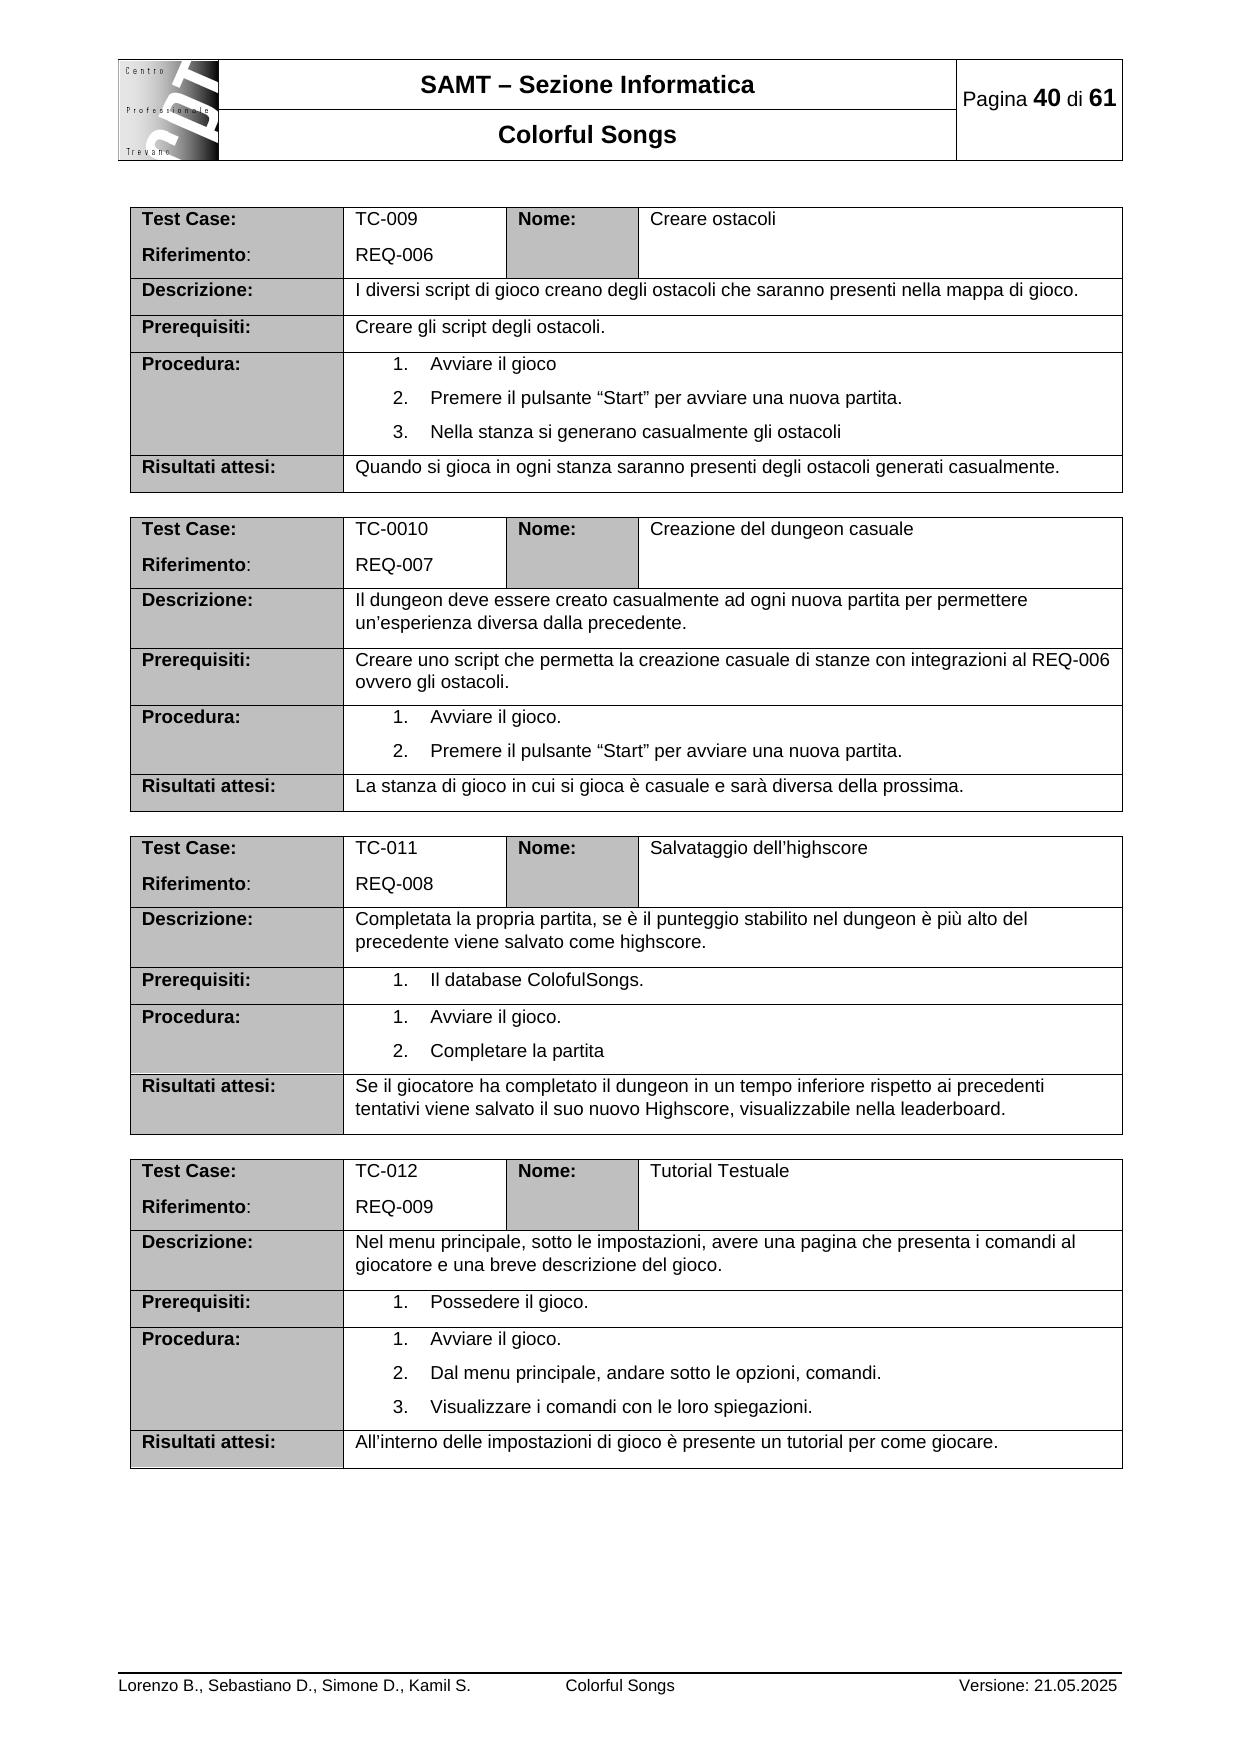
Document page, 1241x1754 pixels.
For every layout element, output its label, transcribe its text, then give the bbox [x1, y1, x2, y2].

table_header TC-012 REQ-009 [344, 1160, 506, 1230]
table_header Test Case: Riferimento: [131, 1160, 343, 1230]
table_header Creazione del dungeon casuale [639, 518, 1122, 588]
table_cell Creare gli script degli ostacoli. [344, 316, 1122, 352]
table_header TC-009 REQ-006 [344, 208, 506, 278]
table_cell Procedura: [131, 1005, 343, 1073]
table_cell Creare uno script che permetta la creazione casuale di stanze con integrazioni al REQ-006 ovvero gli ostacoli. [344, 649, 1122, 705]
table_cell Descrizione: [131, 589, 343, 648]
table_cell Risultati attesi: [131, 1075, 343, 1134]
table_cell Procedura: [131, 1328, 343, 1430]
table_header Salvataggio dell’highscore [639, 837, 1122, 907]
table_cell La stanza di gioco in cui si gioca è casuale e sarà diversa della prossima. [344, 775, 1122, 811]
table_cell Avviare il gioco. Premere il pulsante “Start” per avviare una nuova partita. [344, 706, 1122, 774]
table_header Creare ostacoli [639, 208, 1122, 278]
table_cell Descrizione: [131, 279, 343, 315]
table_cell Prerequisiti: [131, 968, 343, 1004]
table_cell Procedura: [131, 353, 343, 455]
table_cell Prerequisiti: [131, 649, 343, 705]
table_cell Completata la propria partita, se è il punteggio stabilito nel dungeon è più alto del precedente viene salvato come highscore. [344, 908, 1122, 967]
table_cell Prerequisiti: [131, 316, 343, 352]
table_cell Risultati attesi: [131, 456, 343, 492]
table_cell Nel menu principale, sotto le impostazioni, avere una pagina che presenta i comandi al giocatore e una breve descrizione del gioco. [344, 1231, 1122, 1290]
table_cell Risultati attesi: [131, 775, 343, 811]
table_cell Risultati attesi: [131, 1431, 343, 1467]
table_header Nome: [507, 1160, 638, 1230]
table_cell Descrizione: [131, 908, 343, 967]
table_header Nome: [507, 837, 638, 907]
table_header Test Case: Riferimento: [131, 518, 343, 588]
table_header TC-011 REQ-008 [344, 837, 506, 907]
table_cell I diversi script di gioco creano degli ostacoli che saranno presenti nella mappa di gioco. [344, 279, 1122, 315]
table_cell Quando si gioca in ogni stanza saranno presenti degli ostacoli generati casualmente. [344, 456, 1122, 492]
table_cell Il database ColofulSongs. [344, 968, 1122, 1004]
table_header Nome: [507, 208, 638, 278]
table_cell Se il giocatore ha completato il dungeon in un tempo inferiore rispetto ai precedenti tentativi viene salvato il suo nuovo Highscore, visualizzabile nella leaderboard. [344, 1075, 1122, 1134]
table_cell Avviare il gioco Premere il pulsante “Start” per avviare una nuova partita. Nella stanza si generano casualmente gli ostacoli [344, 353, 1122, 455]
table_header Nome: [507, 518, 638, 588]
picture [118, 60, 219, 160]
table_header Tutorial Testuale [639, 1160, 1122, 1230]
table_header Test Case: Riferimento: [131, 208, 343, 278]
table_cell Il dungeon deve essere creato casualmente ad ogni nuova partita per permettere un’esperienza diversa dalla precedente. [344, 589, 1122, 648]
table_header TC-0010 REQ-007 [344, 518, 506, 588]
table_cell Procedura: [131, 706, 343, 774]
table_cell Prerequisiti: [131, 1291, 343, 1327]
table_cell Avviare il gioco. Completare la partita [344, 1005, 1122, 1073]
table_cell Descrizione: [131, 1231, 343, 1290]
table_cell Possedere il gioco. [344, 1291, 1122, 1327]
table_cell All’interno delle impostazioni di gioco è presente un tutorial per come giocare. [344, 1431, 1122, 1467]
table_cell Avviare il gioco. Dal menu principale, andare sotto le opzioni, comandi. Visualizzare i comandi con le loro spiegazioni. [344, 1328, 1122, 1430]
table_header Test Case: Riferimento: [131, 837, 343, 907]
